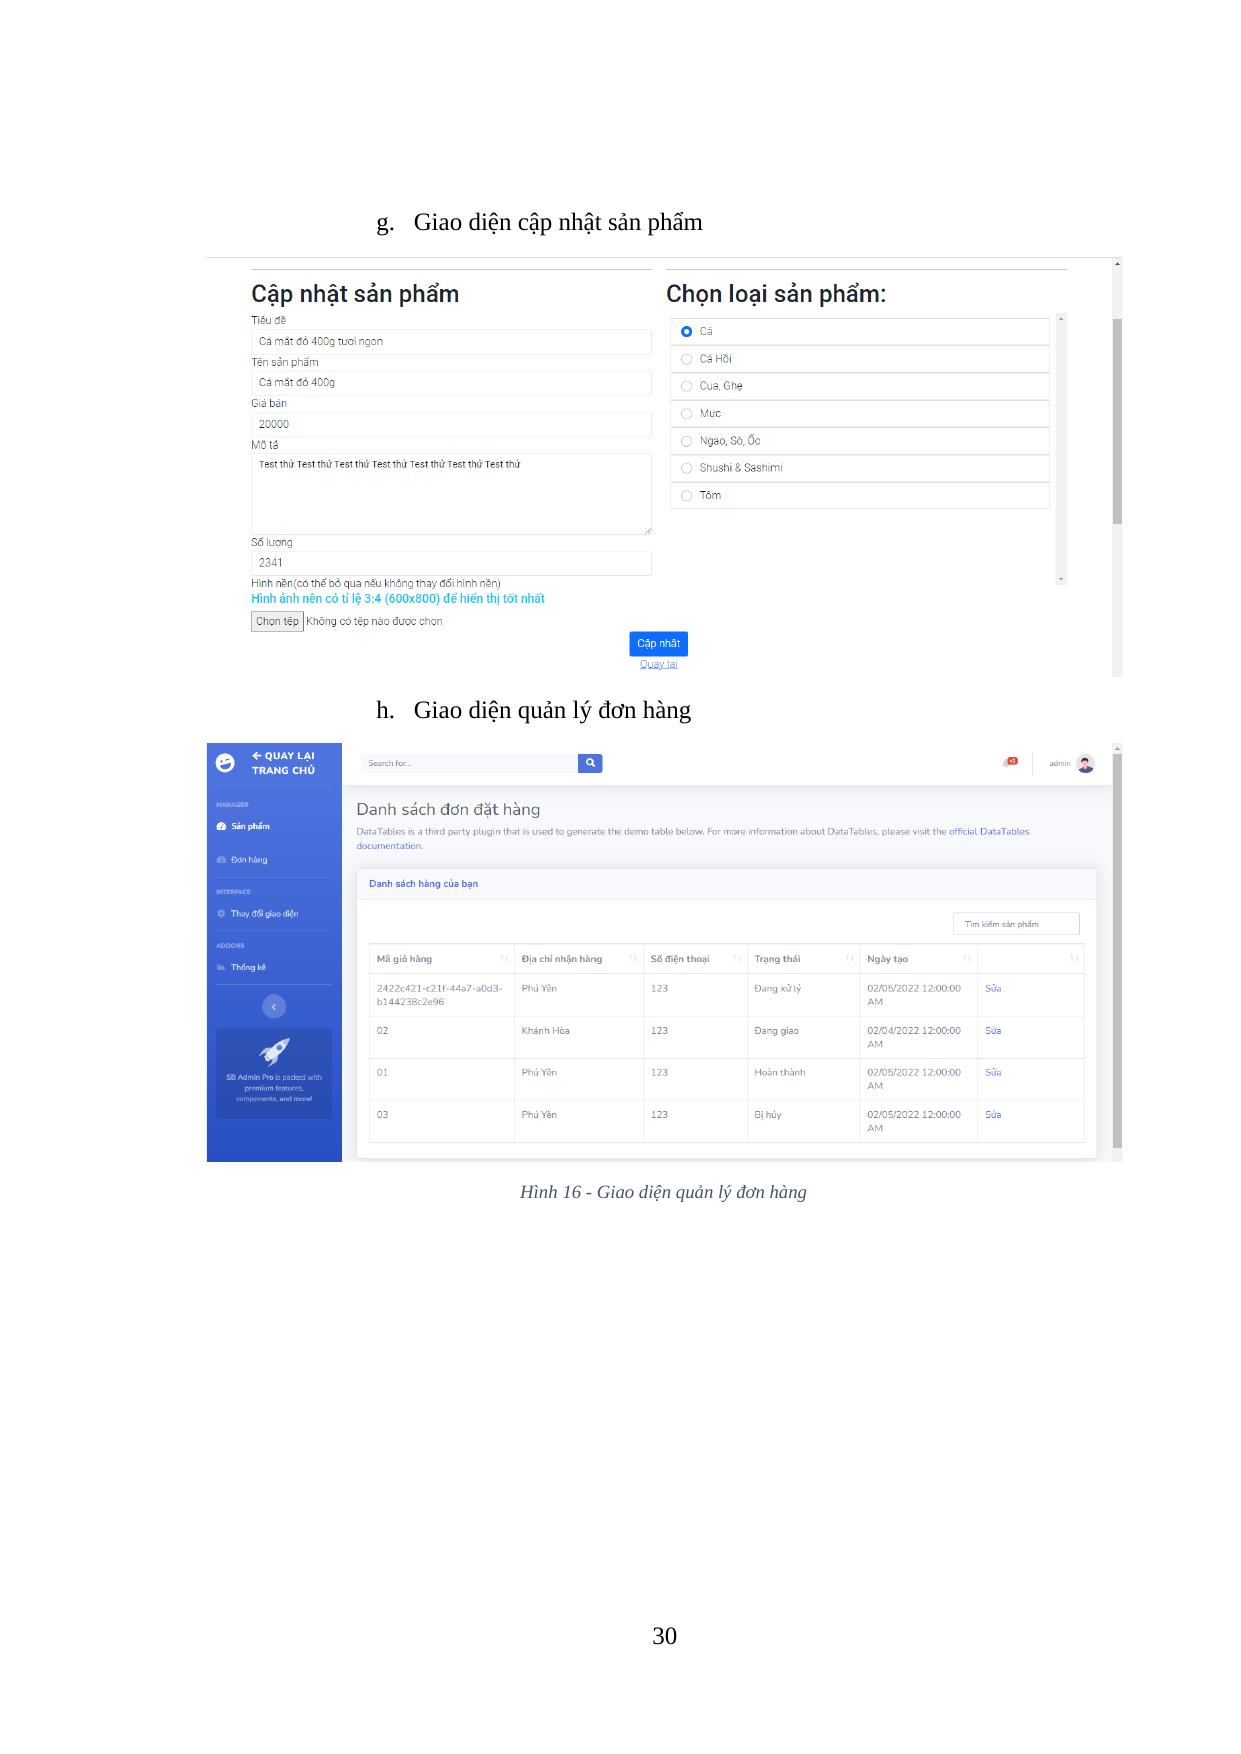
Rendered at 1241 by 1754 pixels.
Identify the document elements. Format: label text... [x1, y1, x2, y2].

list Giao diện cập nhật sản phẩm [376, 207, 1122, 236]
list Giao diện quản lý đơn hàng [376, 695, 1122, 724]
text Hình 16 - Giao diện quản lý đơn hàng [207, 1181, 1122, 1202]
picture [206, 254, 1123, 677]
picture [206, 743, 1123, 1162]
